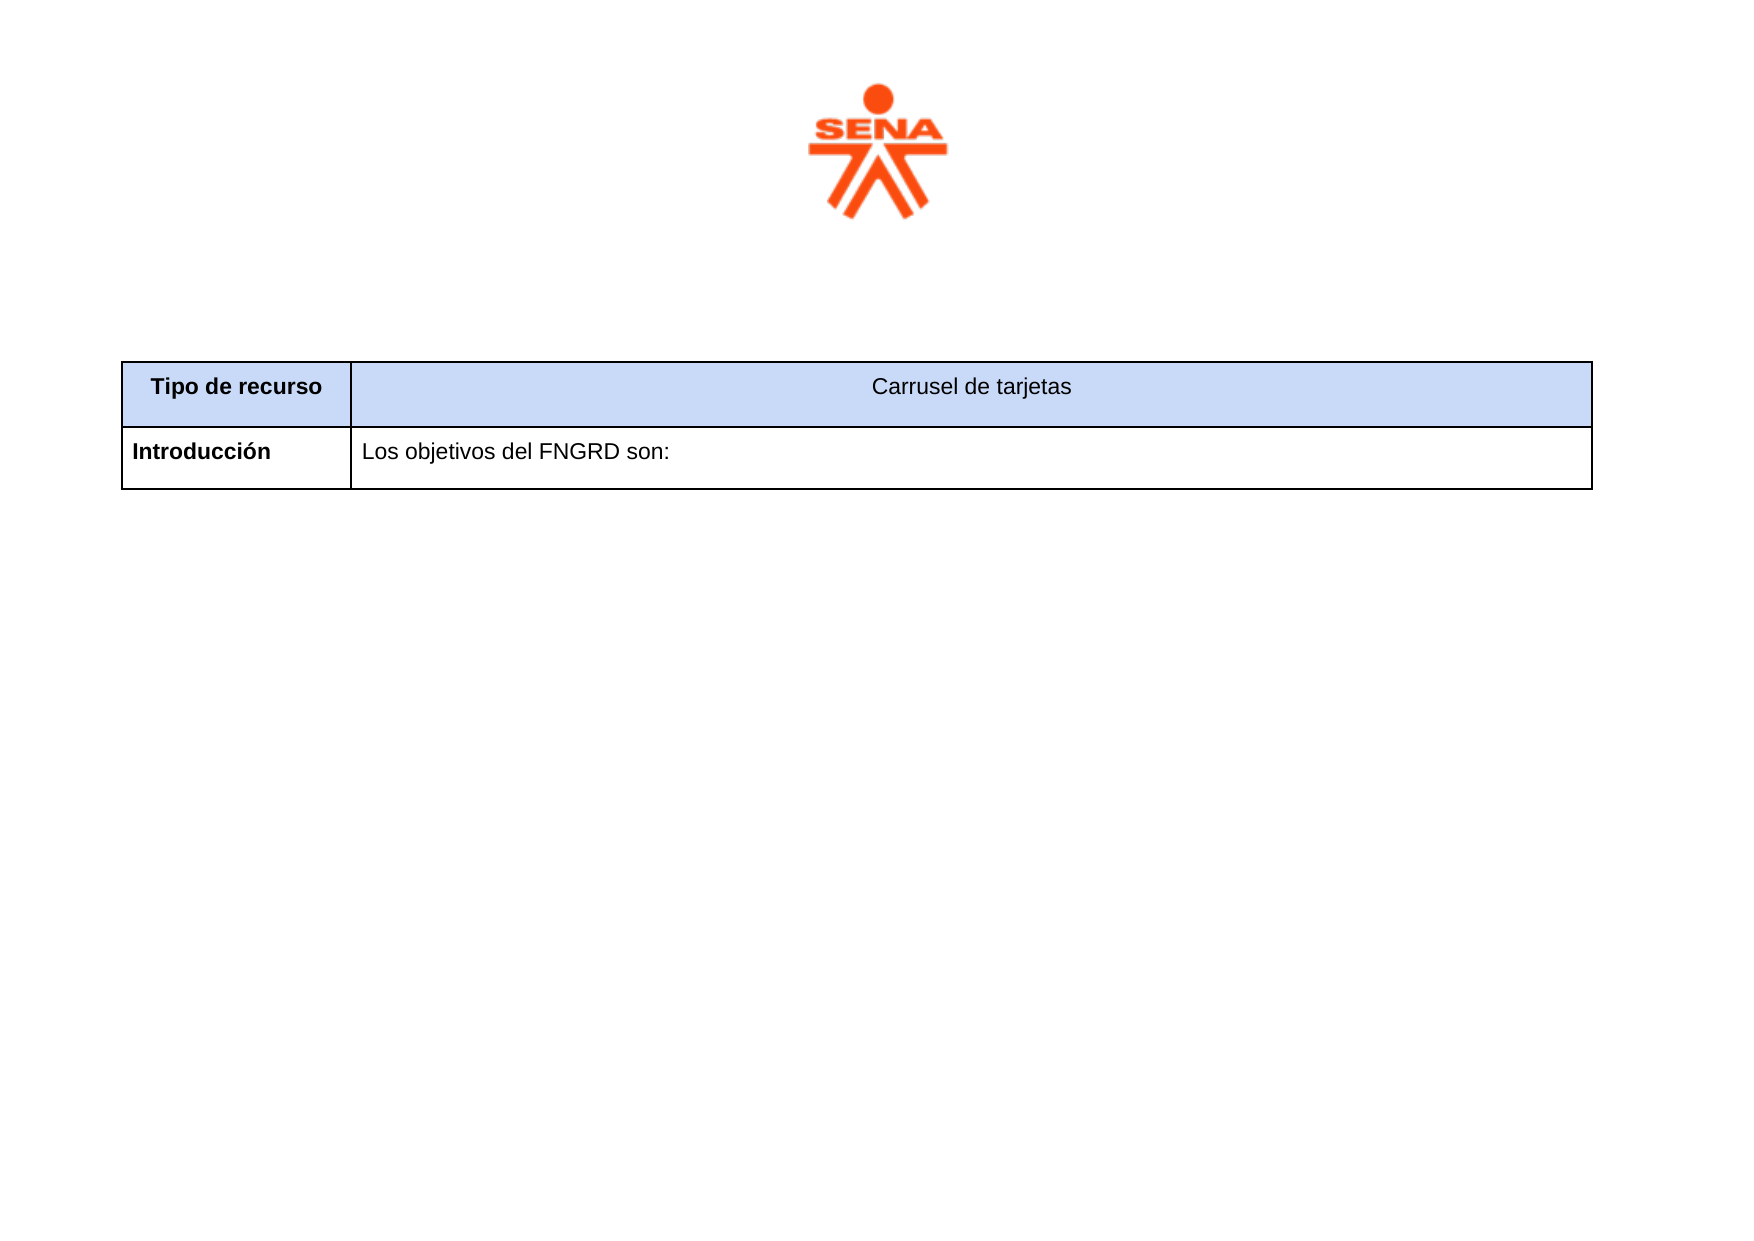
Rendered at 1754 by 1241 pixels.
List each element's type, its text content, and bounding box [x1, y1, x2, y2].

table_cell Introducción [123, 428, 350, 487]
picture [796, 75, 958, 227]
table_header Tipo de recurso [123, 363, 350, 426]
table_cell Los objetivos del FNGRD son: [352, 428, 1591, 487]
table_header Carrusel de tarjetas [352, 363, 1591, 426]
